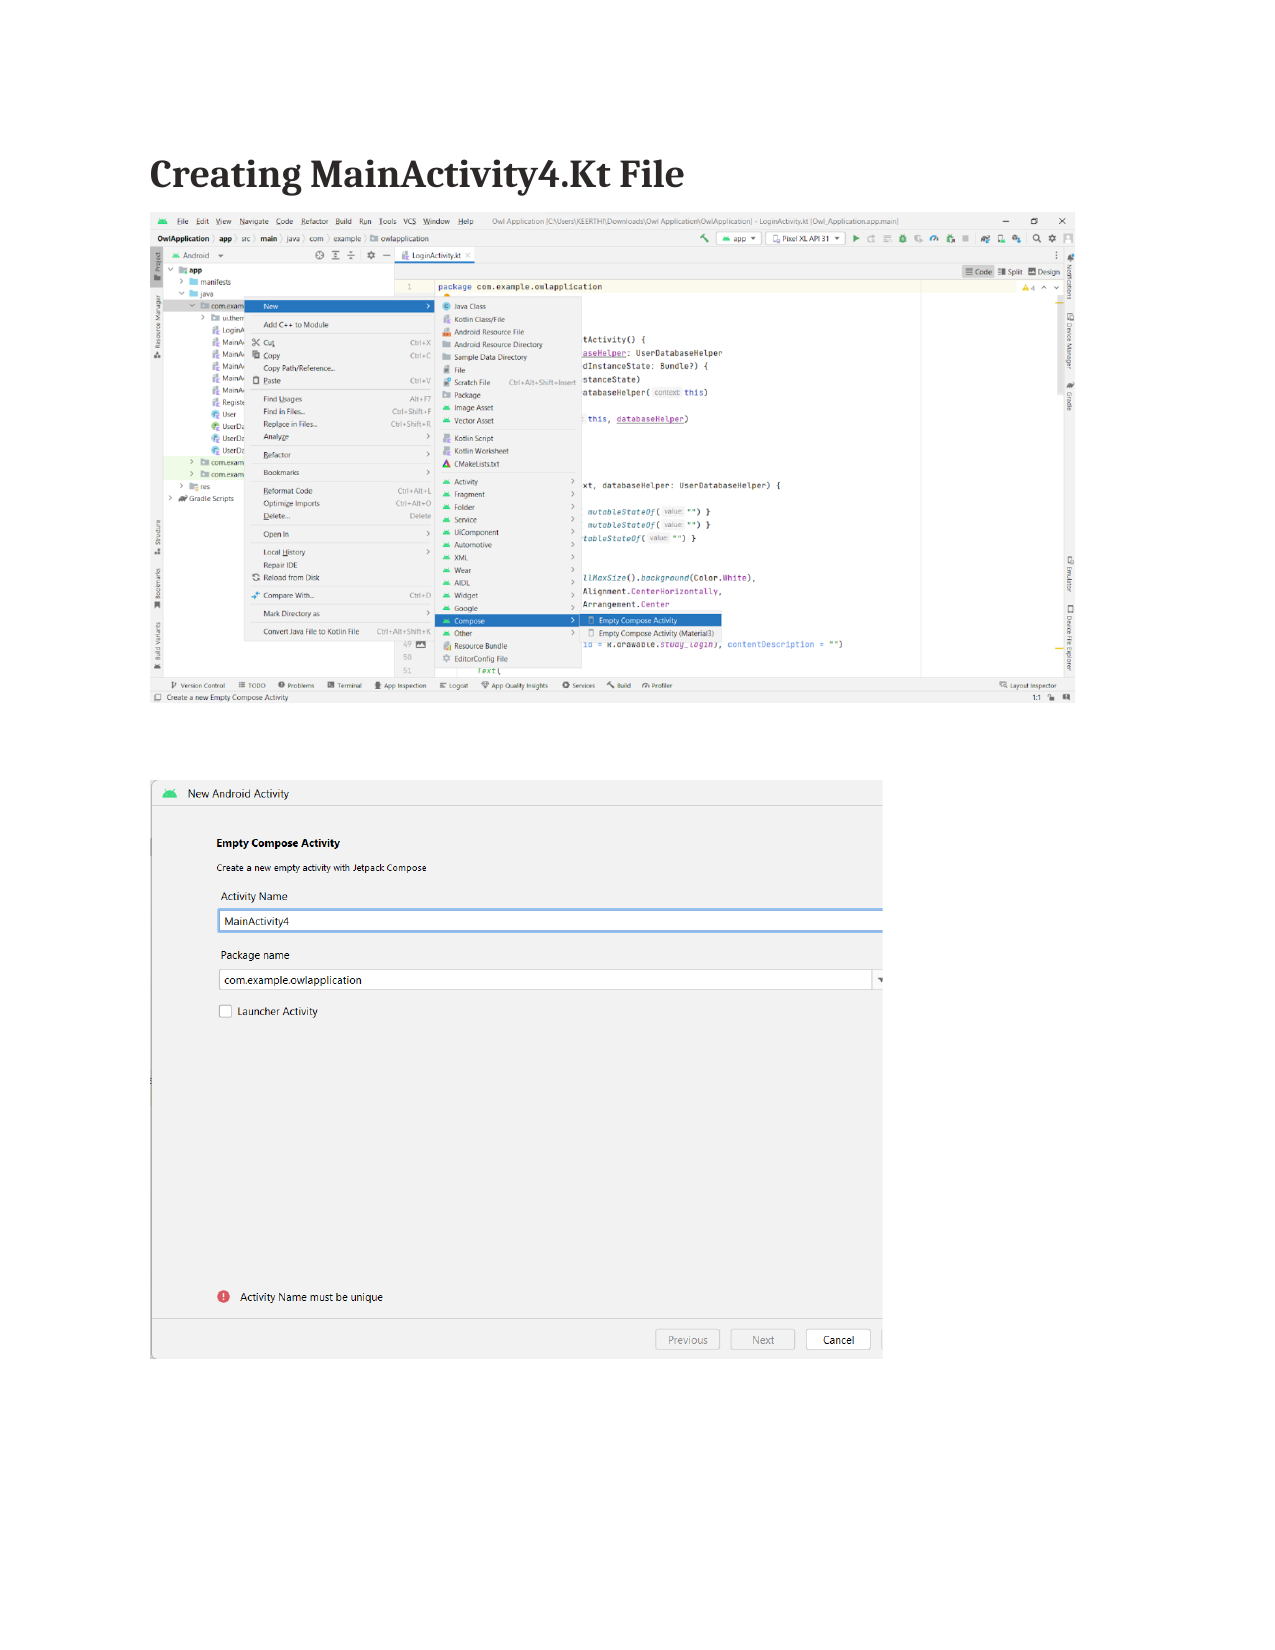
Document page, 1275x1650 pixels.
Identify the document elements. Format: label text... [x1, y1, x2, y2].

picture [150, 212, 1075, 703]
picture [150, 780, 883, 1359]
subtitle Creating MainActivity4.Kt File [150, 150, 1125, 197]
